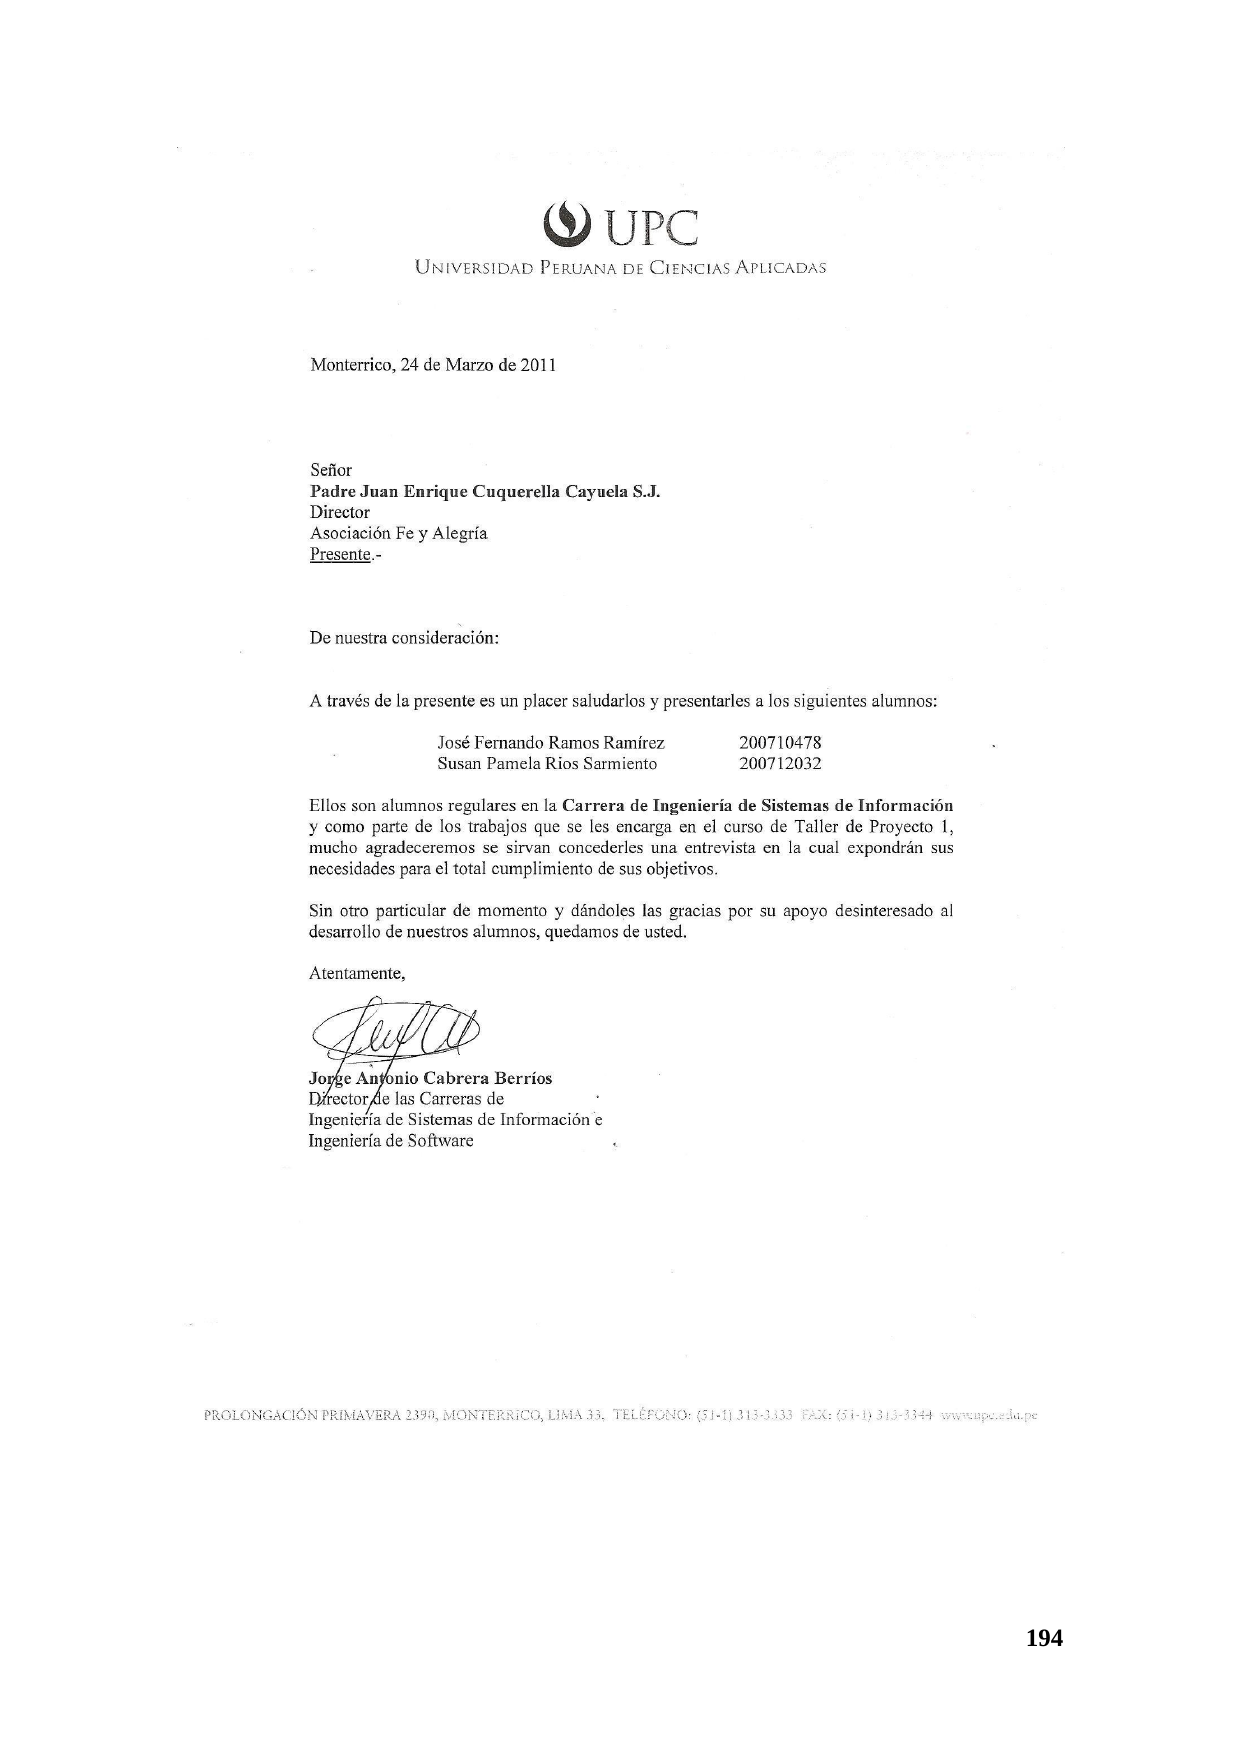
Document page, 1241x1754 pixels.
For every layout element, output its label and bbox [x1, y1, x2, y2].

picture [177, 147, 1065, 1430]
